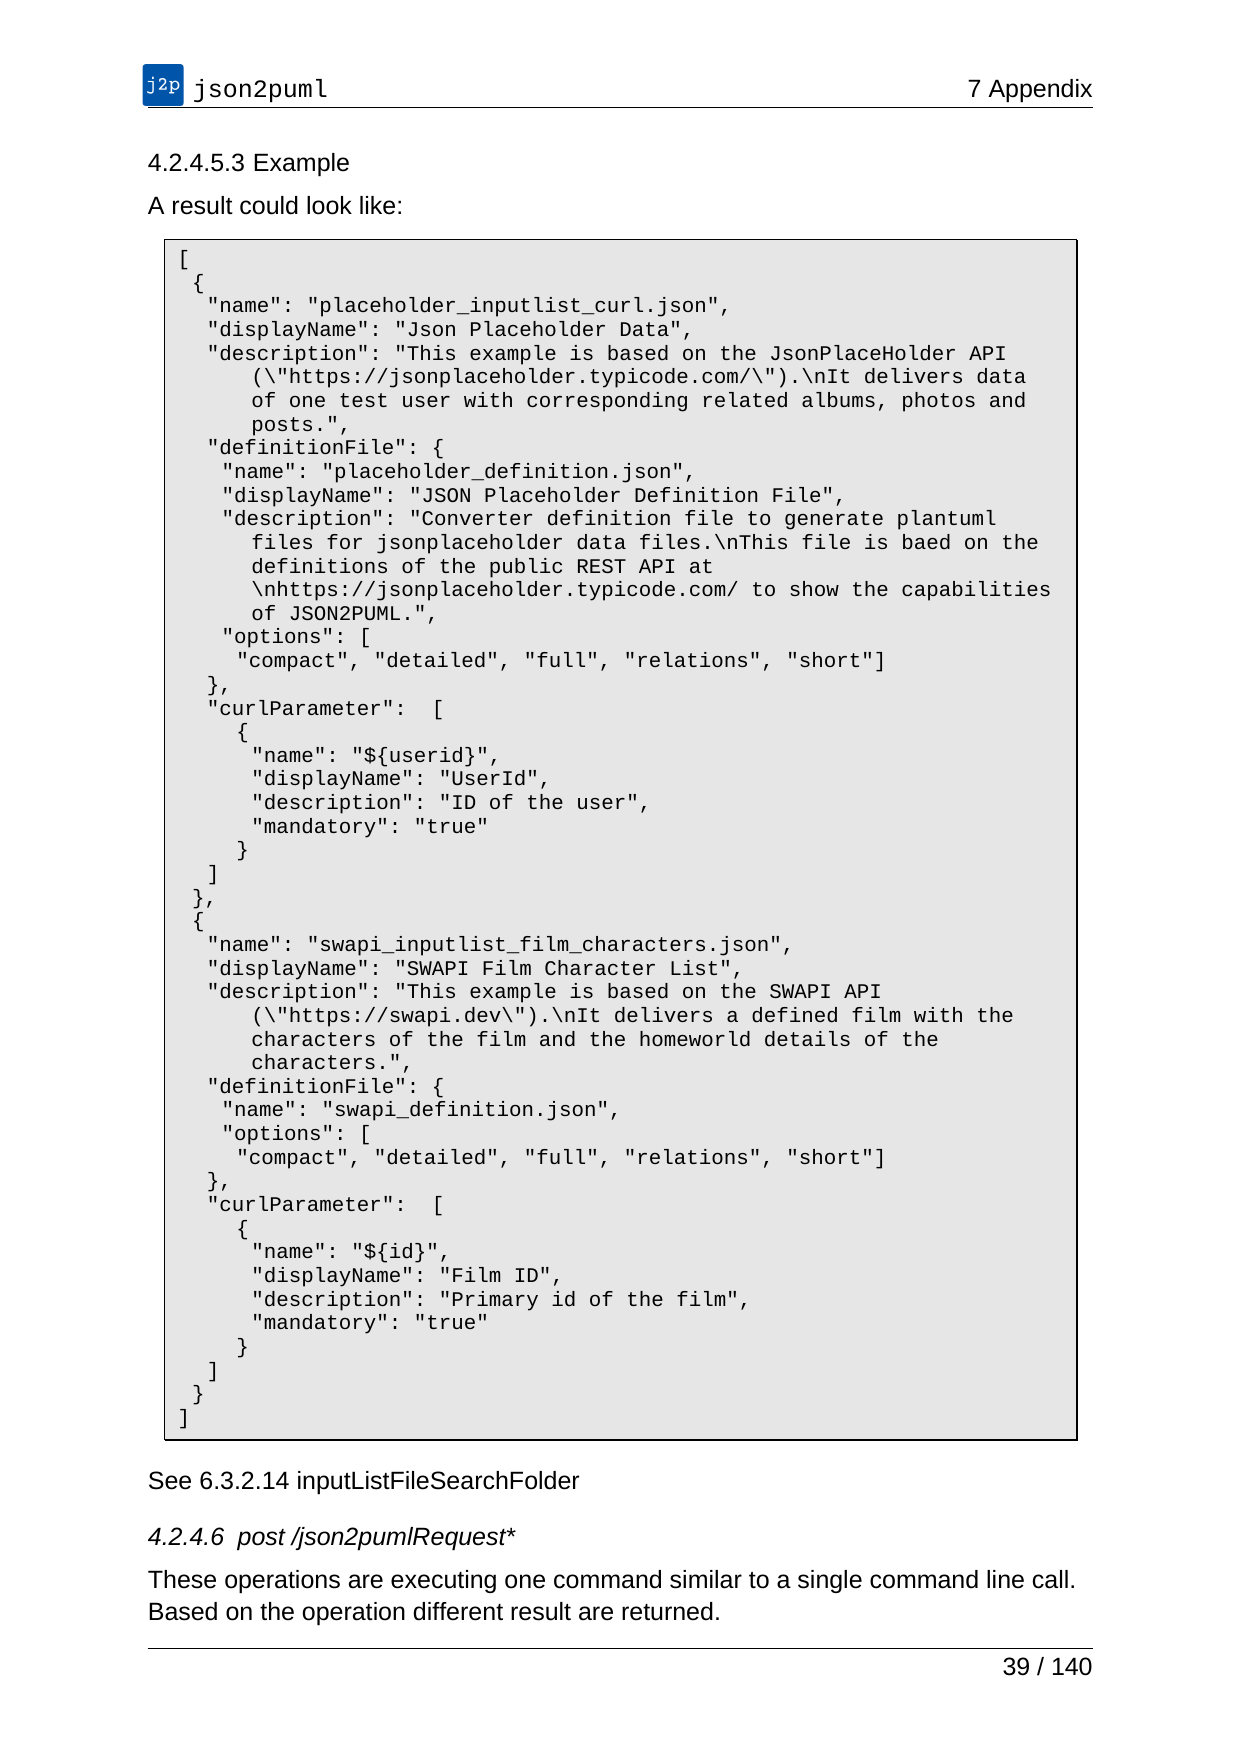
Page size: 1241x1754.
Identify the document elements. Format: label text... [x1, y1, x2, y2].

text "options": [ [165, 617, 1076, 641]
text "description": "This example is based on the SWAPI API (\"https://swapi.dev\").\nIt delivers a defined film with the characters of the film and the homeworld details of the characters.", [165, 972, 1076, 1066]
text { [165, 262, 1076, 286]
text "options": [ [165, 1114, 1076, 1137]
text "compact", "detailed", "full", "relations", "short"] [165, 641, 1076, 664]
subtitle Example [148, 148, 1093, 176]
text } [165, 830, 1076, 854]
text "displayName": "Json Placeholder Data", [165, 310, 1076, 333]
text "definitionFile": { [165, 1066, 1076, 1090]
picture [142, 64, 184, 106]
text "displayName": "SWAPI Film Character List", [165, 948, 1076, 972]
text "definitionFile": { [165, 428, 1076, 452]
text "description": "Converter definition file to generate plantuml files for jsonplaceholder data files.\nThis file is baed on the definitions of the public REST API at \nhttps://jsonplaceholder.typicode.com/ to show the capabilities of JSON2PUML.", [165, 499, 1076, 617]
text { [165, 901, 1076, 924]
text }, [165, 1161, 1076, 1185]
text "name": "${userid}", [165, 735, 1076, 759]
text A result could look like: [148, 191, 1093, 220]
text { [165, 1208, 1076, 1232]
text }, [165, 877, 1076, 901]
text ] [165, 1397, 1076, 1439]
text See 6.3.2.14 inputListFileSearchFolder [148, 1466, 1093, 1495]
text "displayName": "Film ID", [165, 1256, 1076, 1279]
text "mandatory": "true" [165, 1303, 1076, 1327]
text "name": "${id}", [165, 1232, 1076, 1256]
text }, [165, 664, 1076, 688]
text "compact", "detailed", "full", "relations", "short"] [165, 1137, 1076, 1161]
text "name": "swapi_inputlist_film_characters.json", [165, 924, 1076, 948]
text "name": "swapi_definition.json", [165, 1090, 1076, 1114]
text These operations are executing one command similar to a single command line call. Based on the operation different result are returned. [148, 1566, 1093, 1625]
text "description": "ID of the user", [165, 783, 1076, 806]
text "curlParameter": [ [165, 1185, 1076, 1208]
text "displayName": "JSON Placeholder Definition File", [165, 475, 1076, 499]
text "description": "Primary id of the film", [165, 1279, 1076, 1303]
text ] [165, 1350, 1076, 1374]
subtitle post /json2pumlRequest* [148, 1522, 1093, 1551]
text "name": "placeholder_definition.json", [165, 452, 1076, 475]
text "description": "This example is based on the JsonPlaceHolder API (\"https://jsonplaceholder.typicode.com/\").\nIt delivers data of one test user with corresponding related albums, photos and posts.", [165, 333, 1076, 428]
text } [165, 1374, 1076, 1397]
text } [165, 1327, 1076, 1350]
text [ [165, 240, 1076, 262]
text "mandatory": "true" [165, 806, 1076, 830]
text { [165, 712, 1076, 735]
text "name": "placeholder_inputlist_curl.json", [165, 286, 1076, 310]
text "displayName": "UserId", [165, 759, 1076, 783]
text "curlParameter": [ [165, 688, 1076, 712]
text ] [165, 854, 1076, 877]
